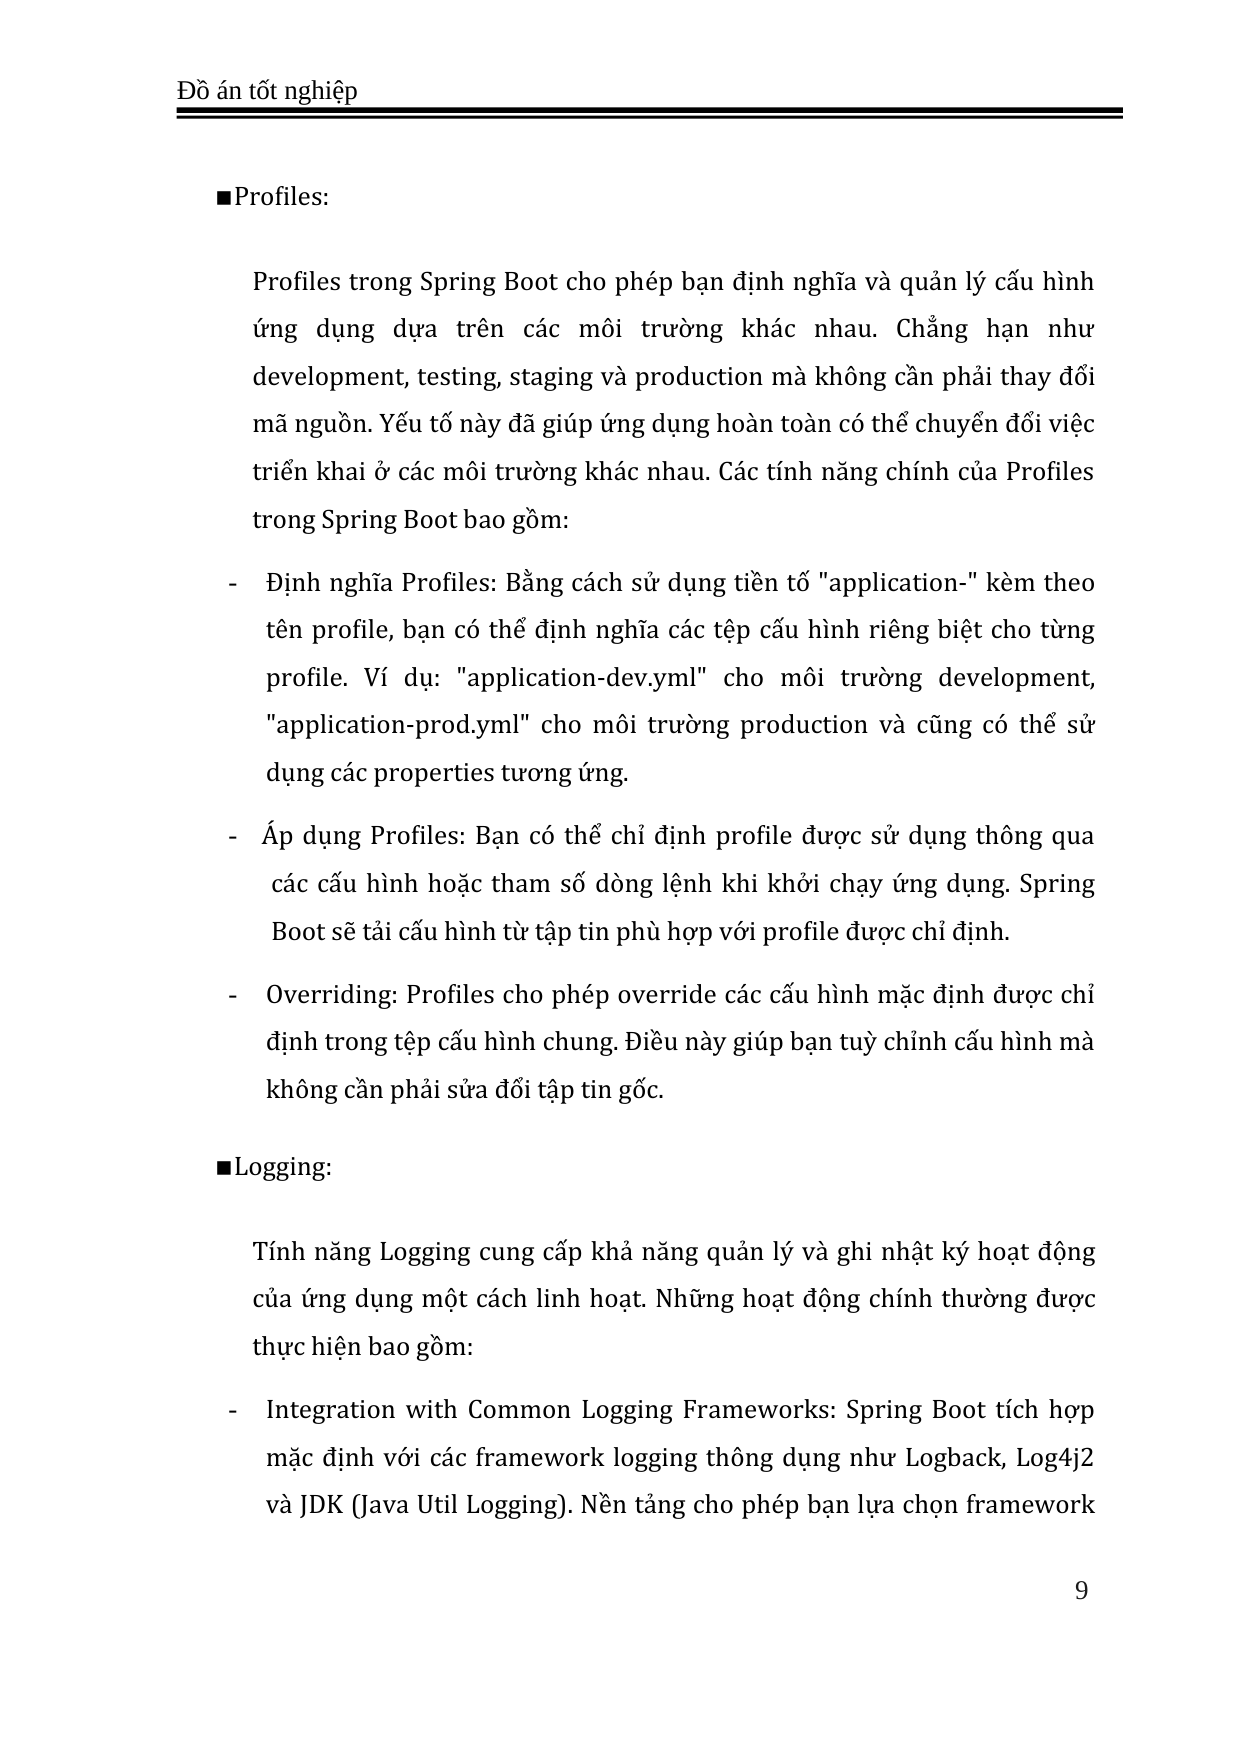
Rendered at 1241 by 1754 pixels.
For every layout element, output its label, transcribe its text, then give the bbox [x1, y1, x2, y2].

text Tính năng Logging cung cấp khả năng quản lý và ghi nhật ký hoạt động của ứng dụng một cách linh hoạt. Những hoạt động chính thường được thực hiện bao gồm: [252, 1234, 1095, 1361]
list Áp dụng Profiles: Bạn có thể chỉ định profile được sử dụng thông qua các cấu hình hoặc tham số dòng lệnh khi khởi chạy ứng dụng. Spring Boot sẽ tải cấu hình từ tập tin phù hợp với profile được chỉ định. [228, 819, 1095, 946]
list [228, 1393, 1095, 1520]
list Định nghĩa Profiles: Bằng cách sử dụng tiền tố "application-" kèm theo tên profile, bạn có thể định nghĩa các tệp cấu hình riêng biệt cho từng profile. Ví dụ: "application-dev.yml" cho môi trường development, "application-prod.yml" cho môi trường production và cũng có thể sử dụng các properties tương ứng. [228, 565, 1095, 788]
text Profiles trong Spring Boot cho phép bạn định nghĩa và quản lý cấu hình ứng dụng dựa trên các môi trường khác nhau. Chẳng hạn như development, testing, staging và production mà không cần phải thay đổi mã nguồn. Yếu tố này đã giúp ứng dụng hoàn toàn có thể chuyển đổi việc triển khai ở các môi trường khác nhau. Các tính năng chính của Profiles trong Spring Boot bao gồm: [252, 264, 1095, 534]
list Logging: [214, 1136, 1095, 1191]
list Overriding: Profiles cho phép override các cấu hình mặc định được chỉ định trong tệp cấu hình chung. Điều này giúp bạn tuỳ chỉnh cấu hình mà không cần phải sửa đổi tập tin gốc. [228, 977, 1095, 1104]
list Profiles: [214, 166, 1120, 221]
